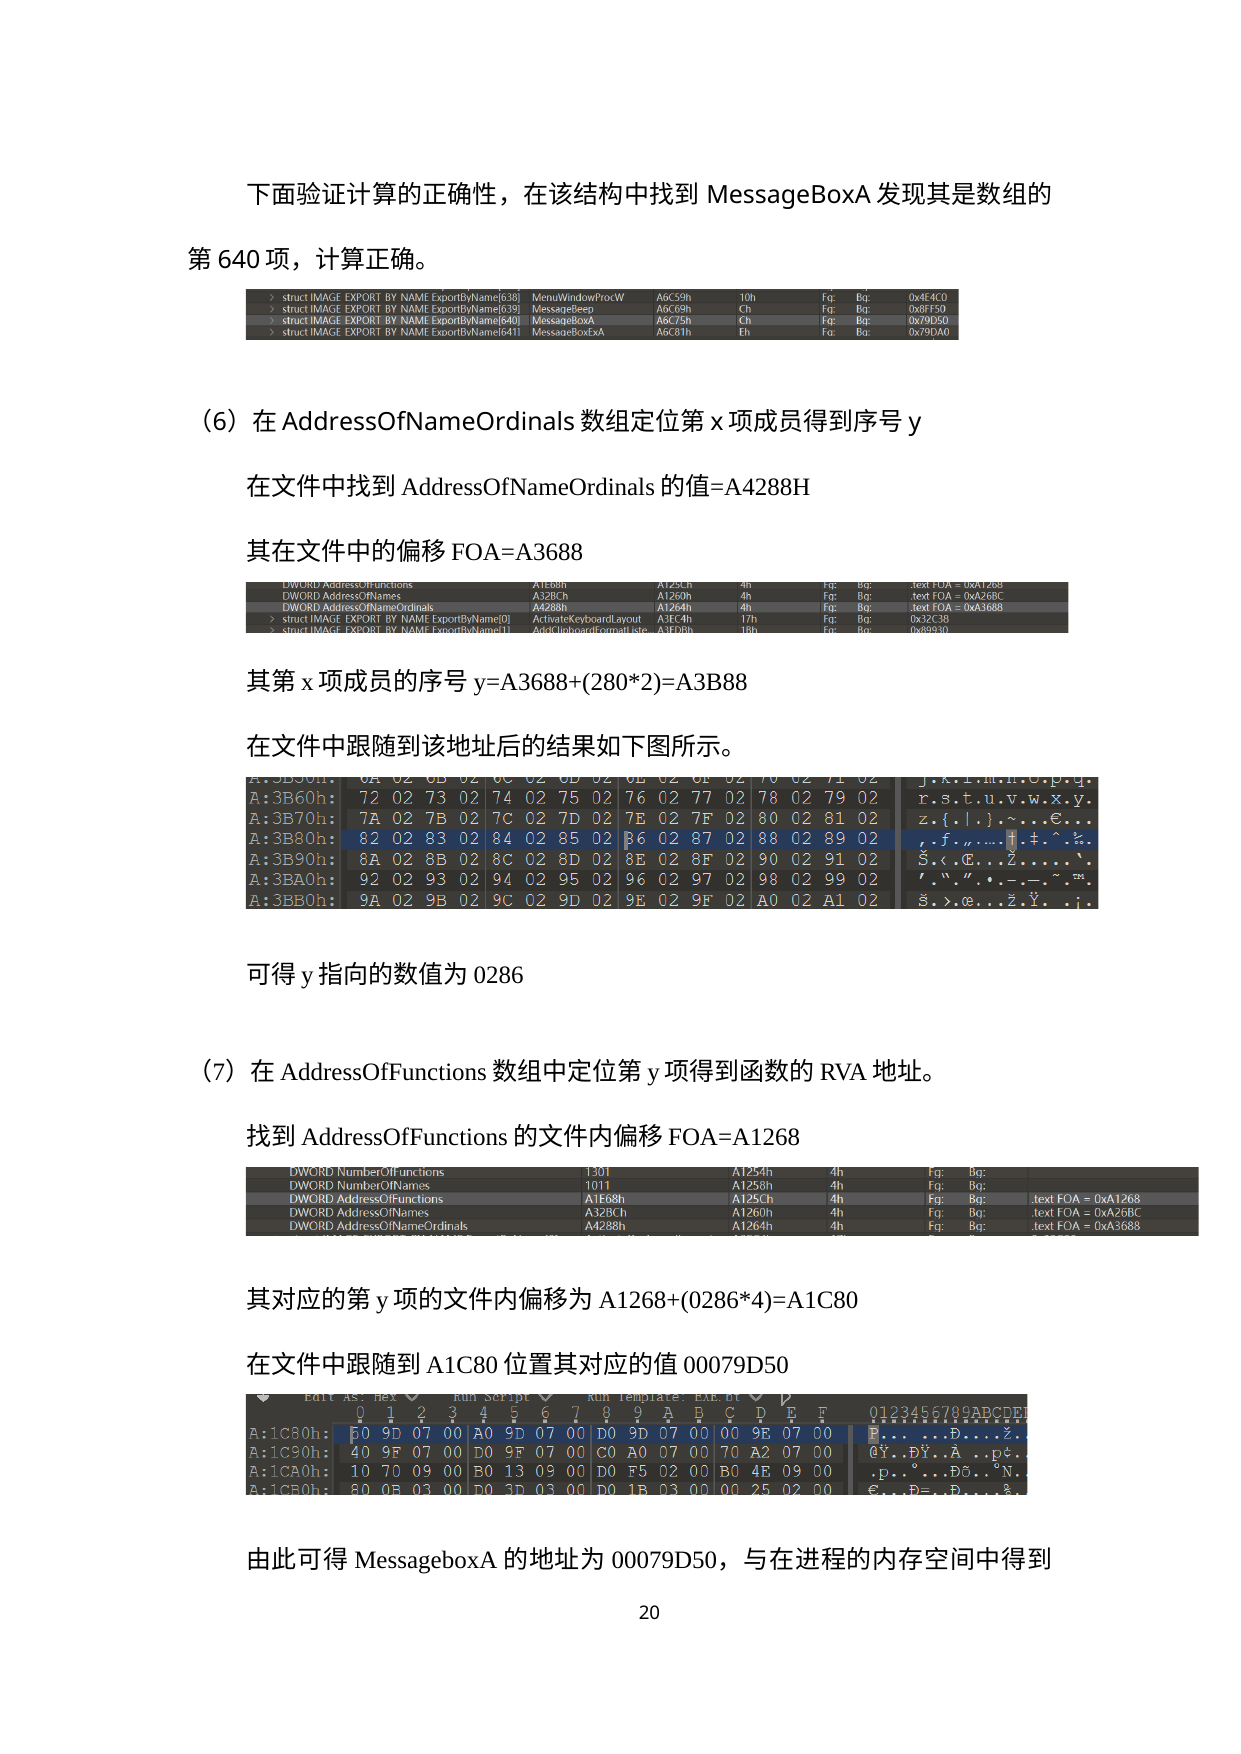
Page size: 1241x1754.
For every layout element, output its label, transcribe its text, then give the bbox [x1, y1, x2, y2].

picture [245, 1167, 1199, 1236]
picture [245, 777, 1099, 909]
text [187, 1525, 1053, 1590]
text 其对应的第y项的文件内偏移为A1268+(0286*4)=A1C80 [187, 1265, 1053, 1330]
text 其在文件中的偏移FOA=A3688 [187, 517, 1053, 582]
text 在文件中找到AddressOfNameOrdinals的值=A4288H [187, 452, 1053, 517]
text 其第x项成员的序号y=A3688+(280*2)=A3B88 [187, 647, 1053, 712]
text （6）在AddressOfNameOrdinals数组定位第x项成员得到序号y [187, 387, 1053, 452]
picture [245, 289, 959, 340]
text 在文件中跟随到A1C80位置其对应的值00079D50 [187, 1330, 1053, 1395]
text 下面验证计算的正确性，在该结构中找到MessageBoxA发现其是数组的第640项，计算正确。 [187, 160, 1053, 290]
text 在文件中跟随到该地址后的结果如下图所示。 [187, 712, 1053, 777]
picture [245, 582, 1069, 633]
text 可得y指向的数值为0286 [187, 940, 1053, 1005]
text 找到AddressOfFunctions的文件内偏移FOA=A1268 [187, 1102, 1053, 1167]
picture [245, 1394, 1028, 1495]
text （7）在AddressOfFunctions数组中定位第y项得到函数的RVA地址。 [187, 1037, 1053, 1102]
